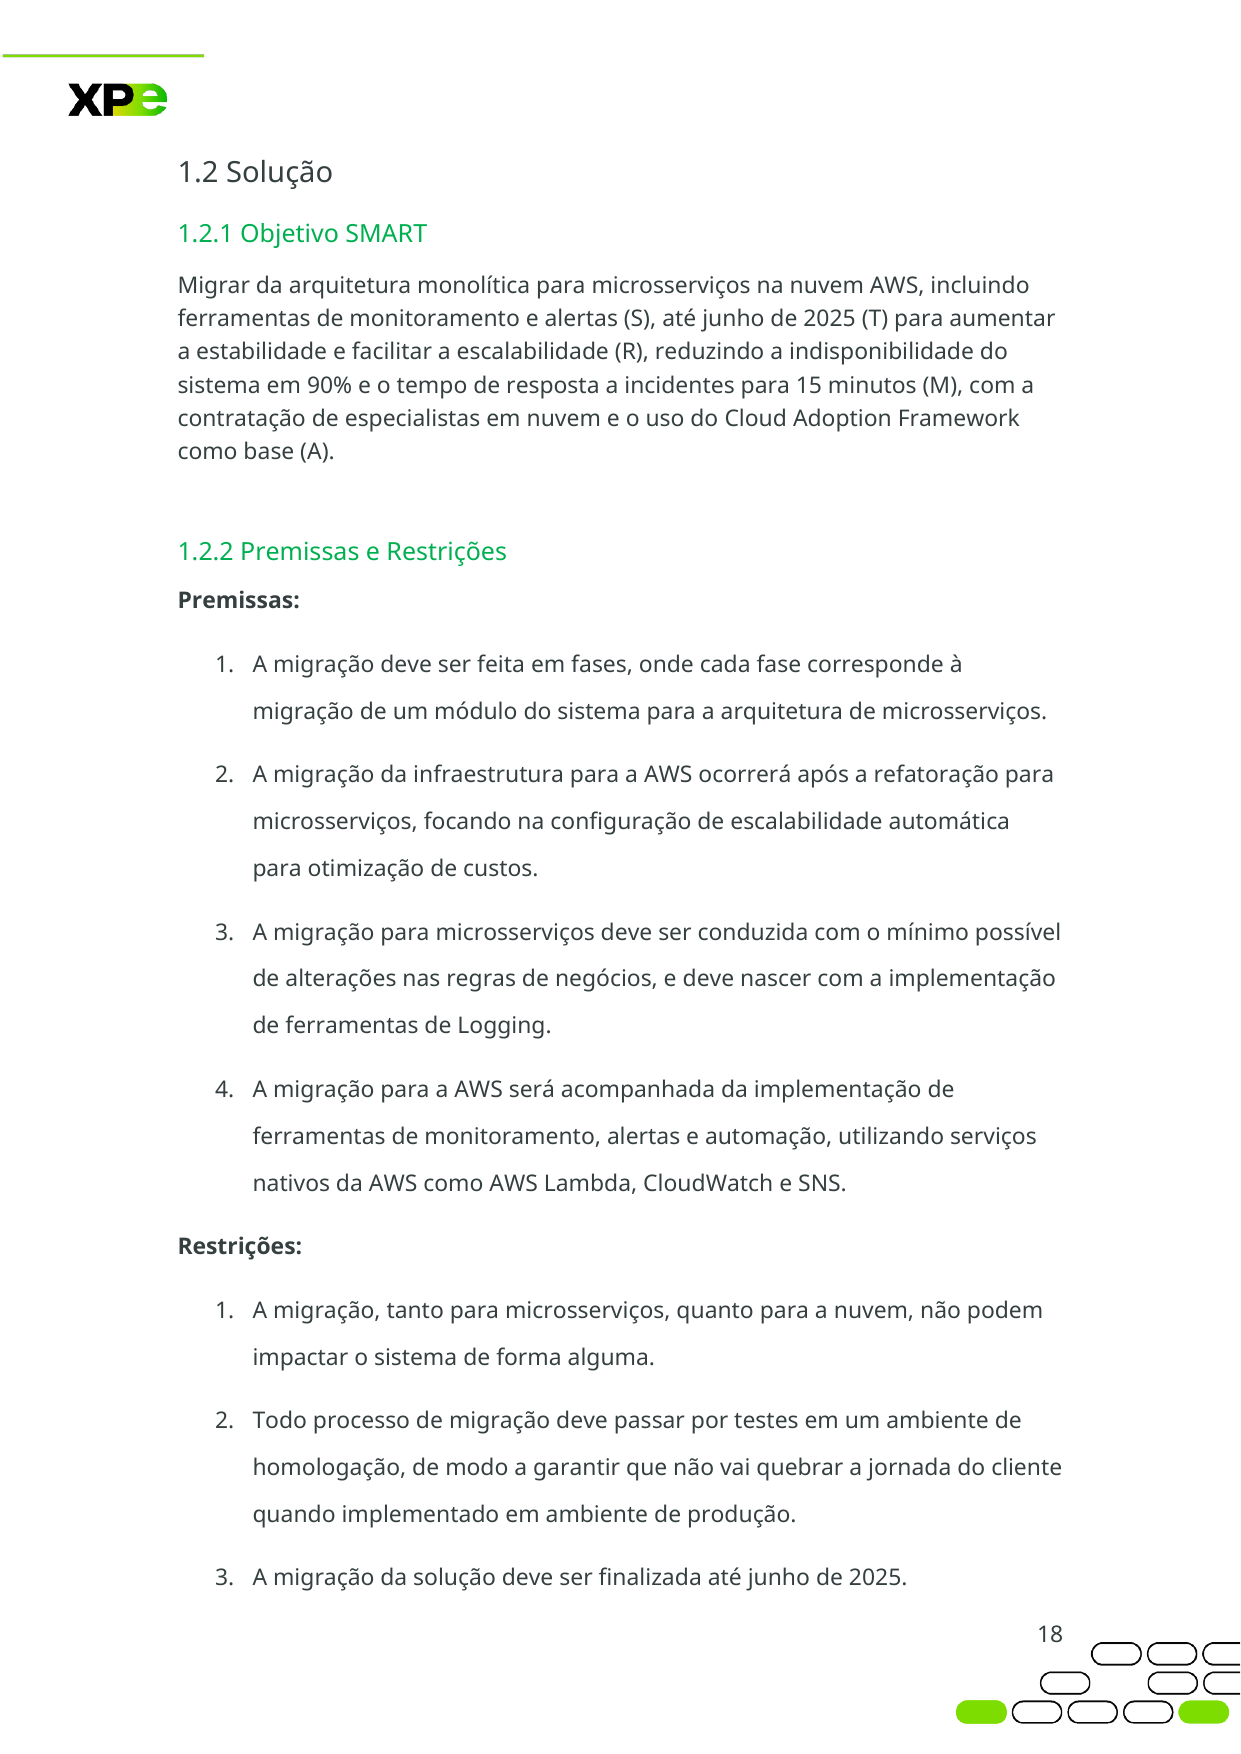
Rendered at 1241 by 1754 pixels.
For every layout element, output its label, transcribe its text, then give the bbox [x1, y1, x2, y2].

text Restrições: [177, 1230, 1063, 1261]
subtitle 1.2.1 Objetivo SMART [177, 215, 1063, 249]
list A migração da solução deve ser finalizada até junho de 2025. [215, 1561, 1063, 1592]
subtitle 1.2 Solução [177, 152, 1063, 191]
list A migração deve ser feita em fases, onde cada fase corresponde à migração de um módulo do sistema para a arquitetura de microsserviços. [215, 648, 1063, 726]
picture [2, 51, 205, 148]
subtitle 1.2.2 Premissas e Restrições [177, 533, 1063, 567]
list A migração para microsserviços deve ser conduzida com o mínimo possível de alterações nas regras de negócios, e deve nascer com a implementação de ferramentas de Logging. [215, 915, 1063, 1040]
list A migração da infraestrutura para a AWS ocorrerá após a refatoração para microsserviços, focando na configuração de escalabilidade automática para otimização de custos. [215, 758, 1063, 883]
list A migração para a AWS será acompanhada da implementação de ferramentas de monitoramento, alertas e automação, utilizando serviços nativos da AWS como AWS Lambda, CloudWatch e SNS. [215, 1073, 1063, 1198]
text Migrar da arquitetura monolítica para microsserviços na nuvem AWS, incluindo ferramentas de monitoramento e alertas (S), até junho de 2025 (T) para aumentar a estabilidade e facilitar a escalabilidade (R), reduzindo a indisponibilidade do sistema em 90% e o tempo de resposta a incidentes para 15 minutos (M), com a contratação de especialistas em nuvem e o uso do Cloud Adoption Framework como base (A). [177, 266, 1063, 466]
list A migração, tanto para microsserviços, quanto para a nuvem, não podem impactar o sistema de forma alguma. [215, 1293, 1063, 1372]
picture [955, 1642, 1241, 1724]
list Todo processo de migração deve passar por testes em um ambiente de homologação, de modo a garantir que não vai quebrar a jornada do cliente quando implementado em ambiente de produção. [215, 1404, 1063, 1529]
text Premissas: [177, 584, 1063, 615]
